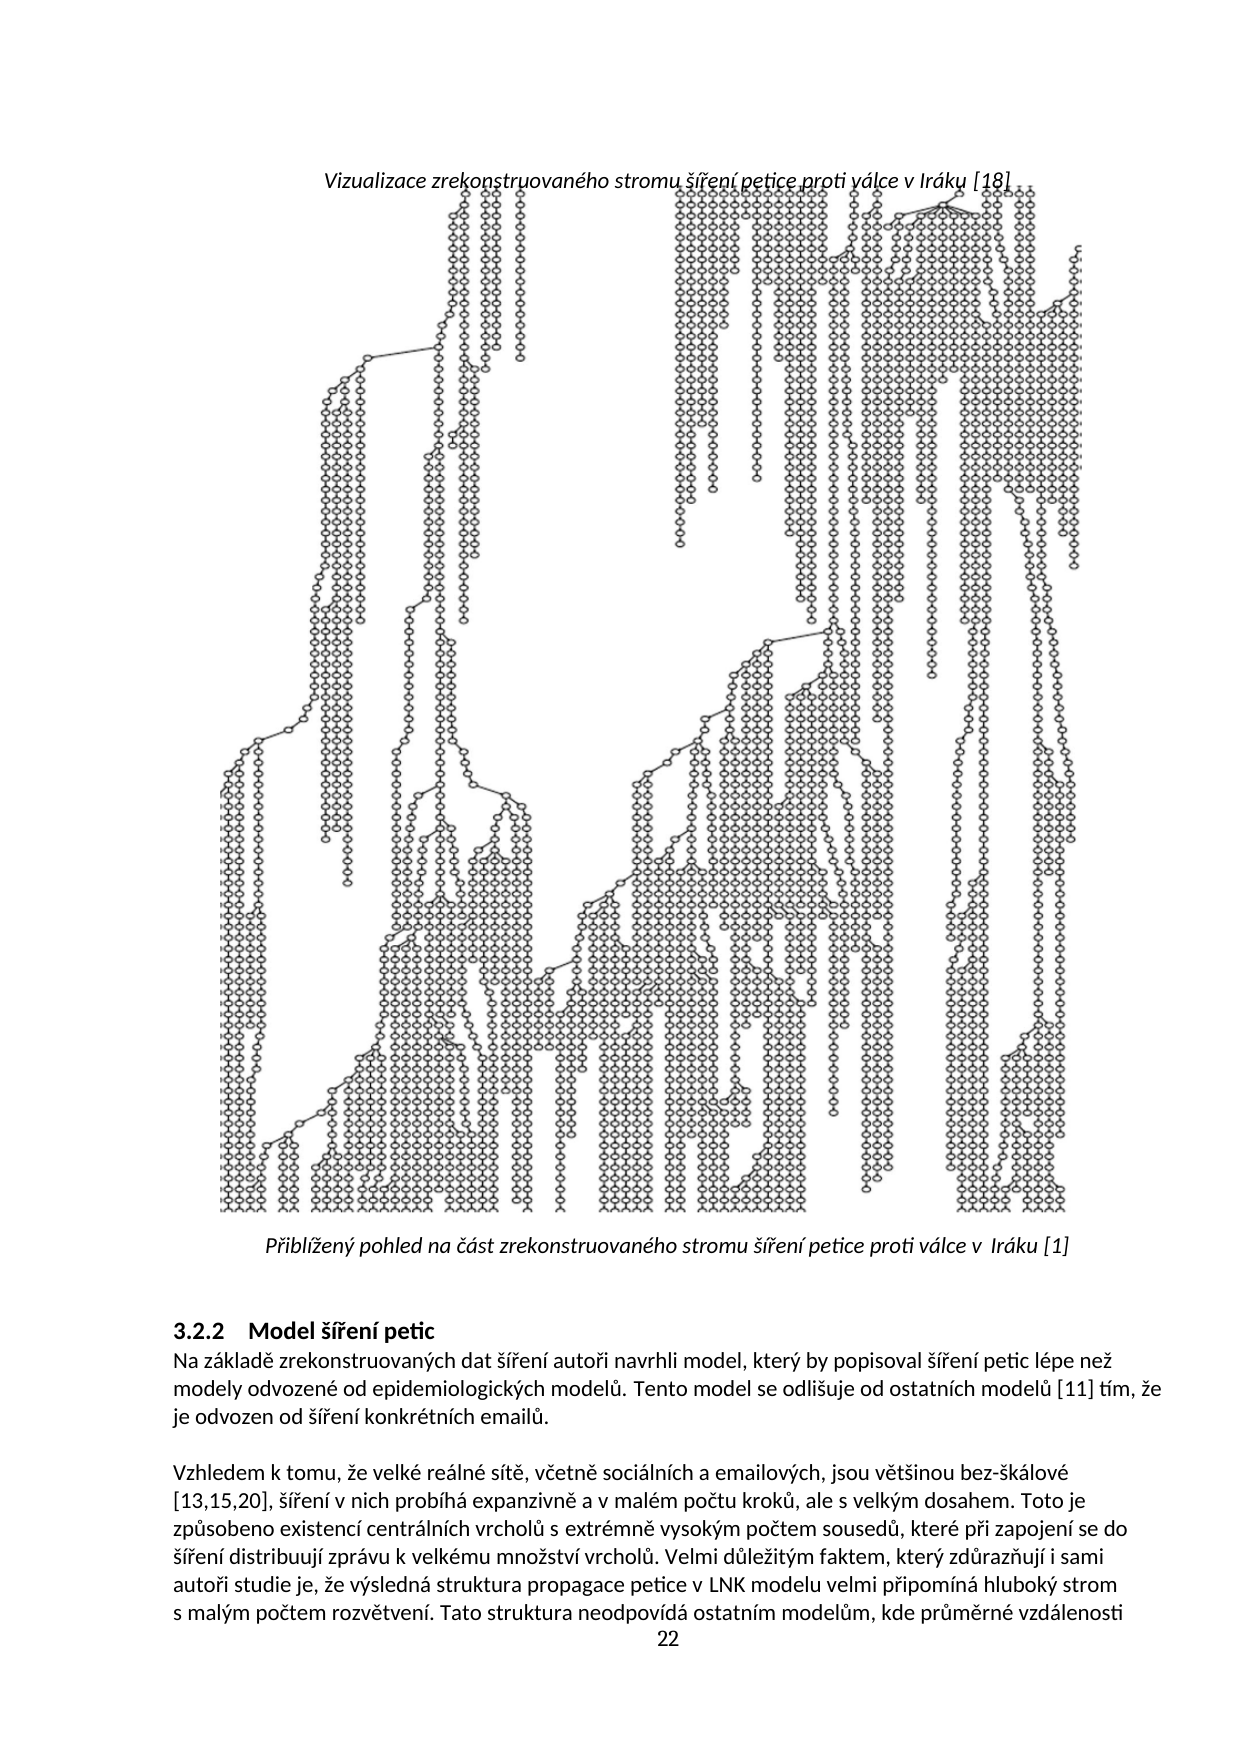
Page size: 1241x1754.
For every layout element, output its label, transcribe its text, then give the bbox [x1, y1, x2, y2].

text Vizualizace zrekonstruovaného stromu šíření petice proti válce v Iráku [18] [173, 167, 1163, 195]
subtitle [173, 1458, 1163, 1626]
text Přiblížený pohled na část zrekonstruovaného stromu šíření petice proti válce v Iráku [1] [173, 1231, 1163, 1259]
picture [125, 170, 1116, 1219]
subtitle Model šíření petic [173, 1316, 1163, 1346]
subtitle Na základě zrekonstruovaných dat šíření autoři navrhli model, který by popisoval šíření petic lépe než modely odvozené od epidemiologických modelů. Tento model se odlišuje od ostatních modelů [11] tím, že je odvozen od šíření konkrétních emailů. [173, 1346, 1163, 1430]
